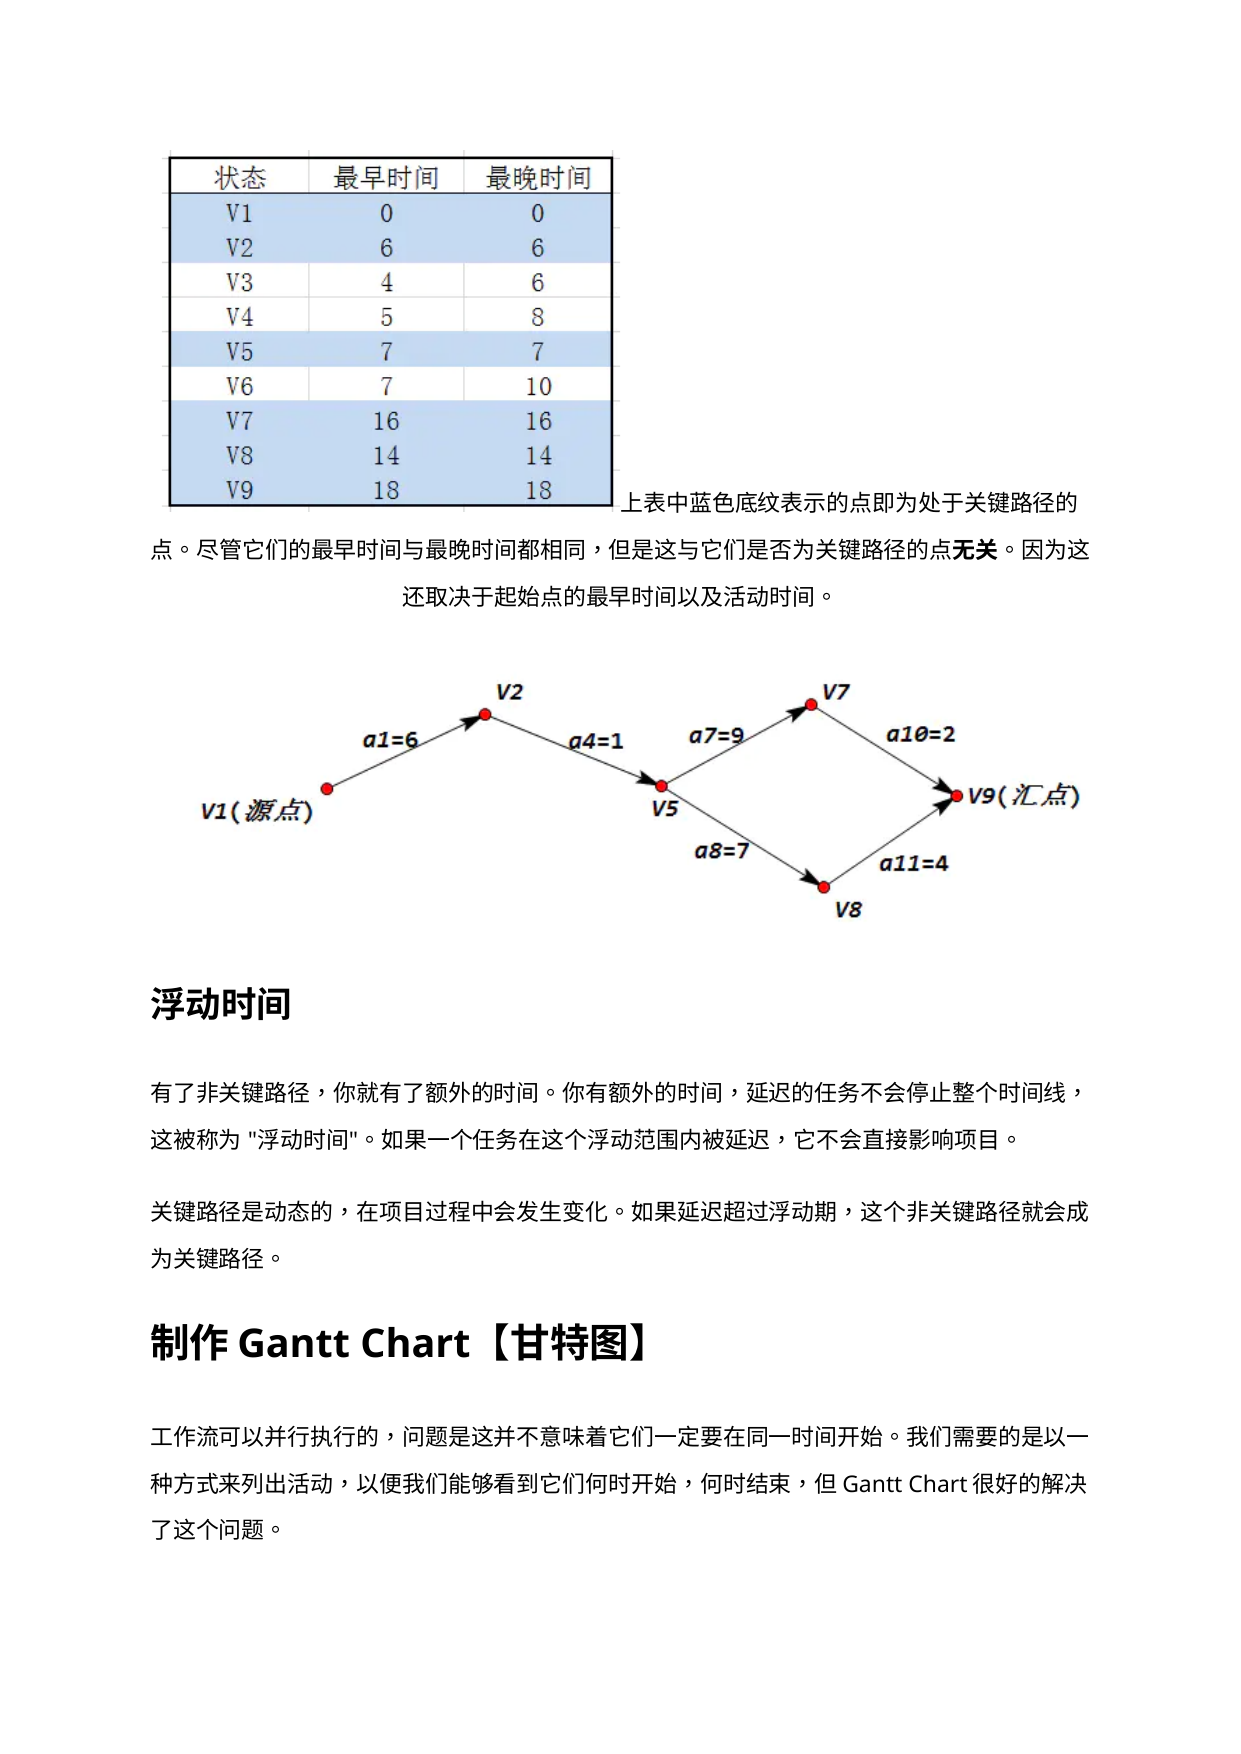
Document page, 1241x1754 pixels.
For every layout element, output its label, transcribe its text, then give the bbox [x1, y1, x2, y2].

picture [150, 652, 1092, 940]
text 工作流可以并行执行的，问题是这并不意味着它们一定要在同一时间开始。我们需要的是以一种方式来列出活动，以便我们能够看到它们何时开始，何时结束，但Gantt Chart很好的解决了这个问题。 [150, 1421, 1090, 1546]
subtitle 制作Gantt Chart【甘特图】 [150, 1315, 1090, 1369]
text 有了非关键路径，你就有了额外的时间。你有额外的时间，延迟的任务不会停止整个时间线，这被称为 "浮动时间"。如果一个任务在这个浮动范围内被延迟，它不会直接影响项目。 [150, 1077, 1090, 1155]
text 关键路径是动态的，在项目过程中会发生变化。如果延迟超过浮动期，这个非关键路径就会成为关键路径。 [150, 1196, 1090, 1274]
subtitle 浮动时间 [150, 980, 1090, 1028]
picture [161, 150, 621, 512]
